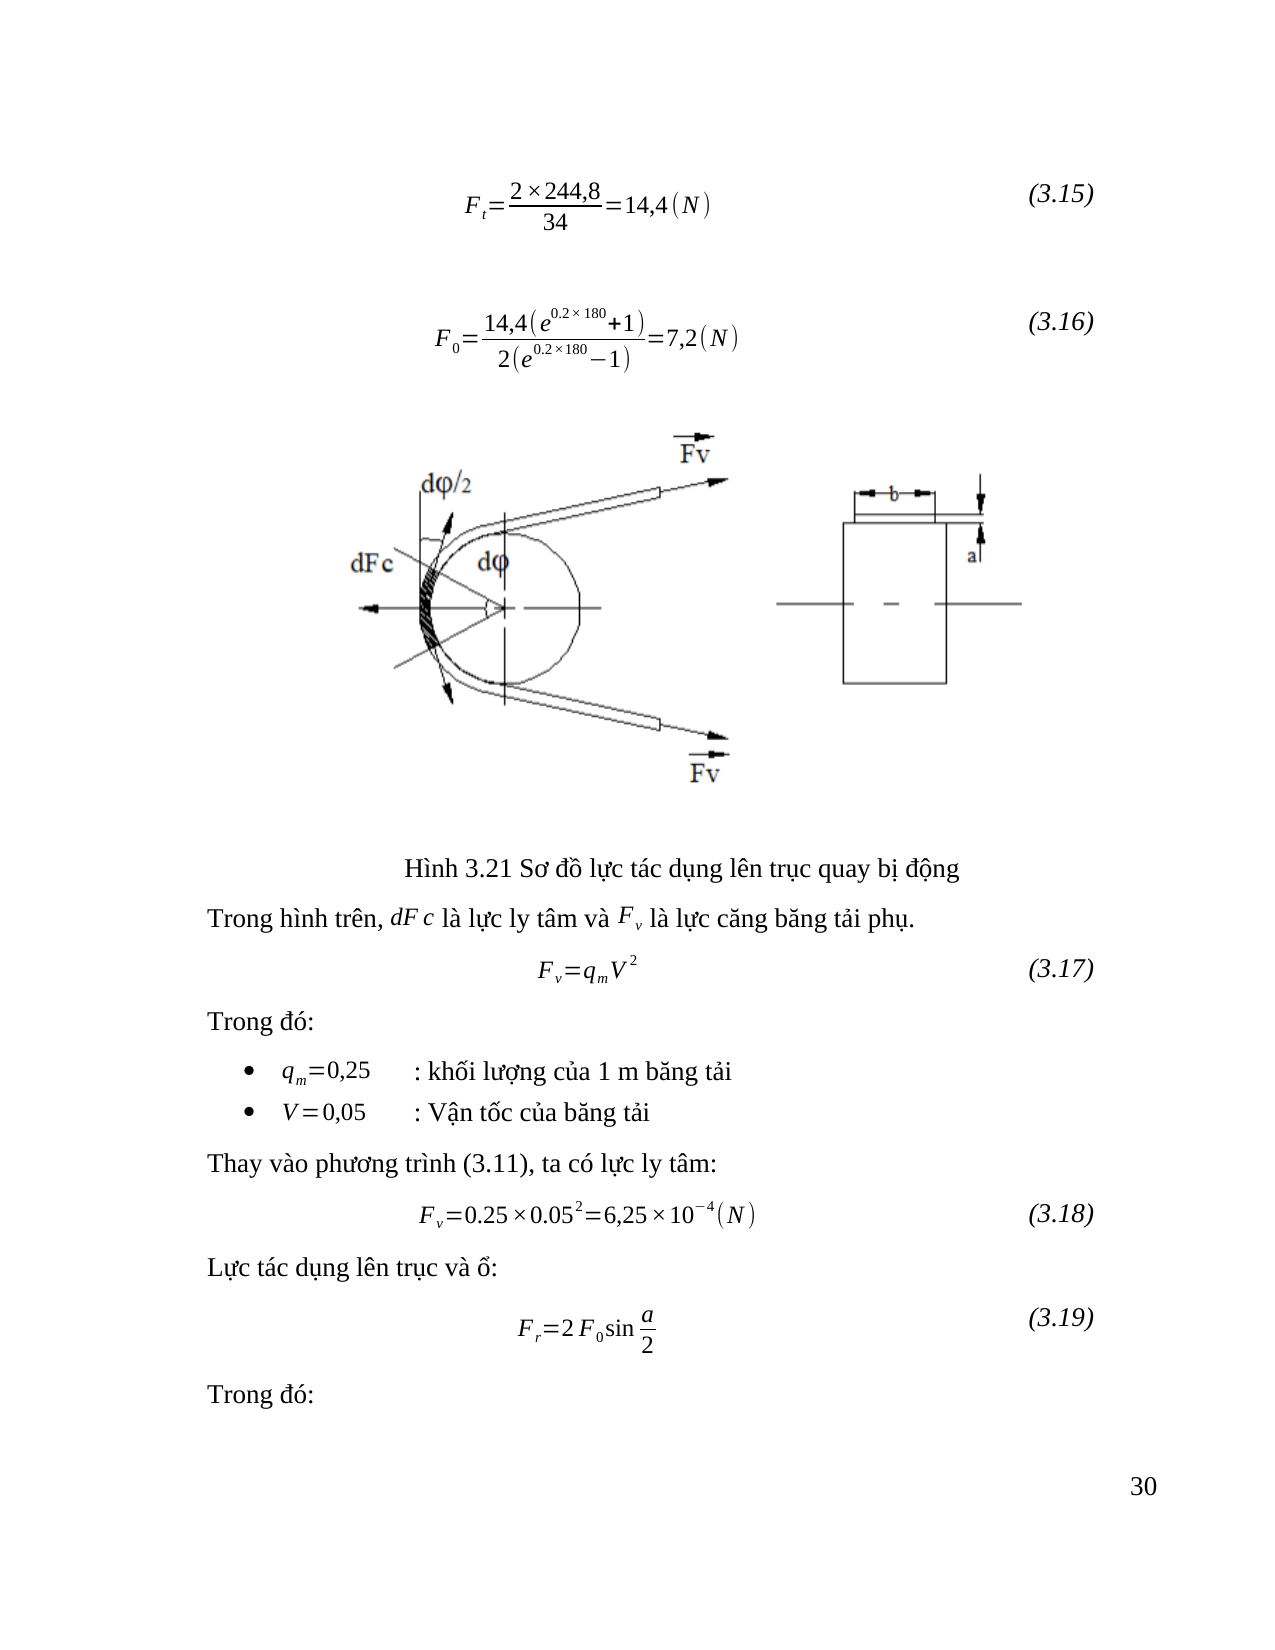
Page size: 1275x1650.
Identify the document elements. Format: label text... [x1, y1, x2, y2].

table_header [196, 1197, 978, 1251]
list : Vận tốc của băng tải [244, 1096, 1157, 1129]
table_header (3.18) [978, 1197, 1144, 1251]
text Thay vào phương trình (3.11), ta có lực ly tâm: [207, 1147, 1157, 1179]
list : khối lượng của 1 m băng tải [244, 1055, 1157, 1090]
table_header (3.19) [978, 1301, 1144, 1378]
text Trong hình trên, là lực ly tâm và là lực căng băng tải phụ. [207, 902, 1157, 933]
table_header [196, 952, 978, 1005]
text Trong đó: [207, 1378, 1157, 1409]
table_header (3.15) [978, 177, 1144, 255]
table_header (3.17) [978, 952, 1144, 1005]
table_header (3.16) [978, 305, 1144, 393]
table_header [196, 1301, 978, 1378]
text Lực tác dụng lên trục và ổ: [207, 1251, 1157, 1282]
table_header [196, 177, 978, 255]
table_header [196, 305, 978, 393]
picture [325, 392, 1039, 832]
text Trong đó: [207, 1005, 1157, 1037]
